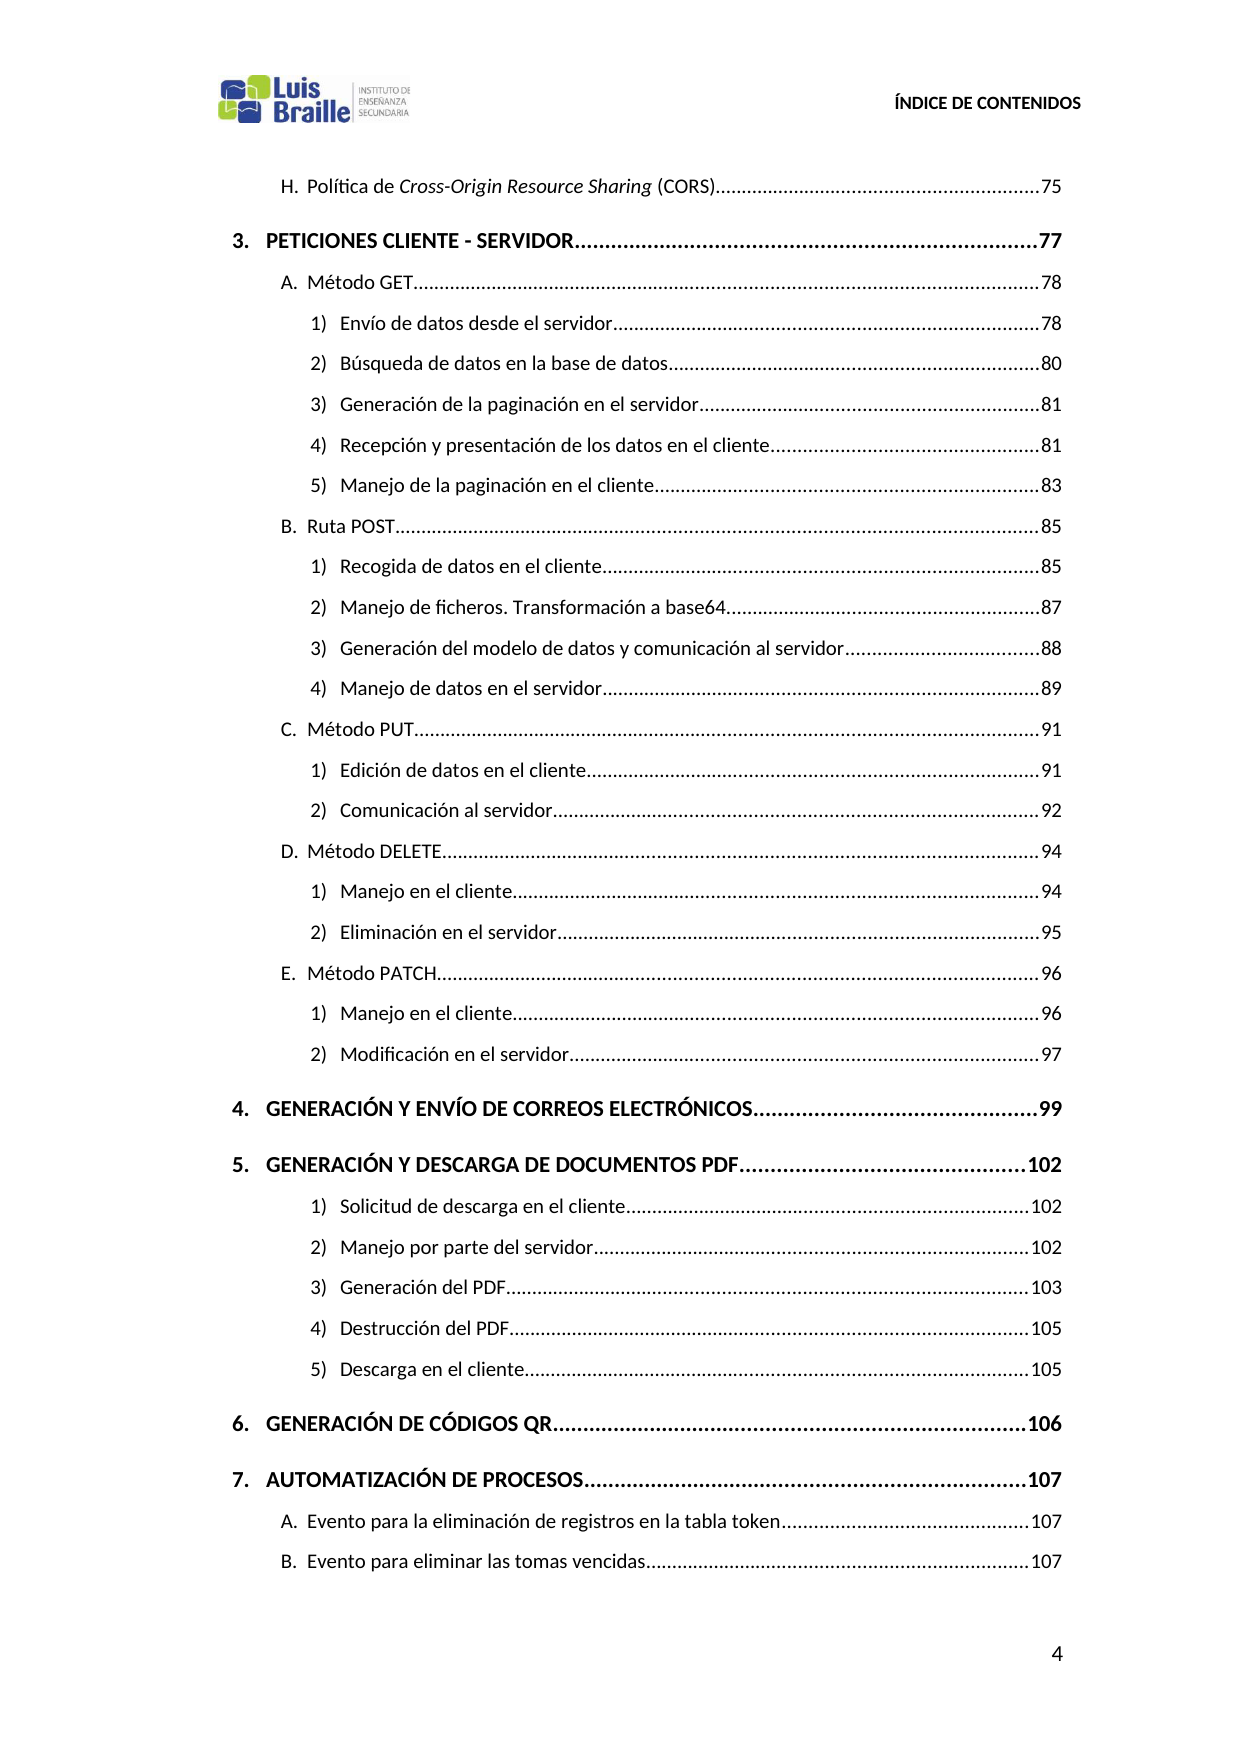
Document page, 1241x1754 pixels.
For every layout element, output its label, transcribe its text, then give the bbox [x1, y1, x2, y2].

text 2) Manejo de ficheros. Transformación a base64. 87 [310, 594, 1063, 620]
text B. Ruta POST 85 [281, 513, 1063, 538]
text 3) Generación de la paginación en el servidor 81 [310, 391, 1063, 417]
text 5. GENERACIÓN Y DESCARGA DE DOCUMENTOS PDF 102 [232, 1150, 1063, 1178]
text 4) Manejo de datos en el servidor 89 [310, 676, 1063, 701]
text 3) Generación del modelo de datos y comunicación al servidor 88 [310, 635, 1063, 660]
text H. Política de Cross-Origin Resource Sharing (CORS) 75 [281, 173, 1063, 198]
text 3. PETICIONES CLIENTE - SERVIDOR 77 [232, 226, 1063, 254]
text 2) Búsqueda de datos en la base de datos 80 [310, 351, 1063, 376]
text 2) Modificación en el servidor 97 [310, 1041, 1063, 1067]
text 2) Comunicación al servidor 92 [310, 797, 1063, 823]
text 1) Edición de datos en el cliente 91 [310, 757, 1063, 782]
text C. Método PUT 91 [281, 716, 1063, 742]
text 4. GENERACIÓN Y ENVÍO DE CORREOS ELECTRÓNICOS 99 [232, 1094, 1063, 1122]
text 4) Recepción y presentación de los datos en el cliente 81 [310, 432, 1063, 457]
text 6. GENERACIÓN DE CÓDIGOS QR 106 [232, 1409, 1063, 1437]
text 2) Eliminación en el servidor 95 [310, 919, 1063, 945]
text 5) Manejo de la paginación en el cliente 83 [310, 472, 1063, 498]
text 5) Descarga en el cliente 105 [310, 1356, 1063, 1381]
text A. Evento para la eliminación de registros en la tabla token 107 [281, 1508, 1063, 1533]
text 1) Envío de datos desde el servidor 78 [310, 310, 1063, 335]
text D. Método DELETE 94 [281, 838, 1063, 863]
text 3) Generación del PDF 103 [310, 1274, 1063, 1300]
text 2) Manejo por parte del servidor 102 [310, 1234, 1063, 1259]
text B. Evento para eliminar las tomas vencidas 107 [281, 1548, 1063, 1574]
text 7. AUTOMATIZACIÓN DE PROCESOS 107 [232, 1465, 1063, 1493]
text 1) Manejo en el cliente 96 [310, 1001, 1063, 1026]
text 1) Manejo en el cliente 94 [310, 879, 1063, 904]
text 1) Recogida de datos en el cliente 85 [310, 554, 1063, 579]
text E. Método PATCH 96 [281, 960, 1063, 985]
text A. Método GET 78 [281, 269, 1063, 295]
text 4) Destrucción del PDF 105 [310, 1315, 1063, 1341]
text 1) Solicitud de descarga en el cliente 102 [310, 1193, 1063, 1219]
